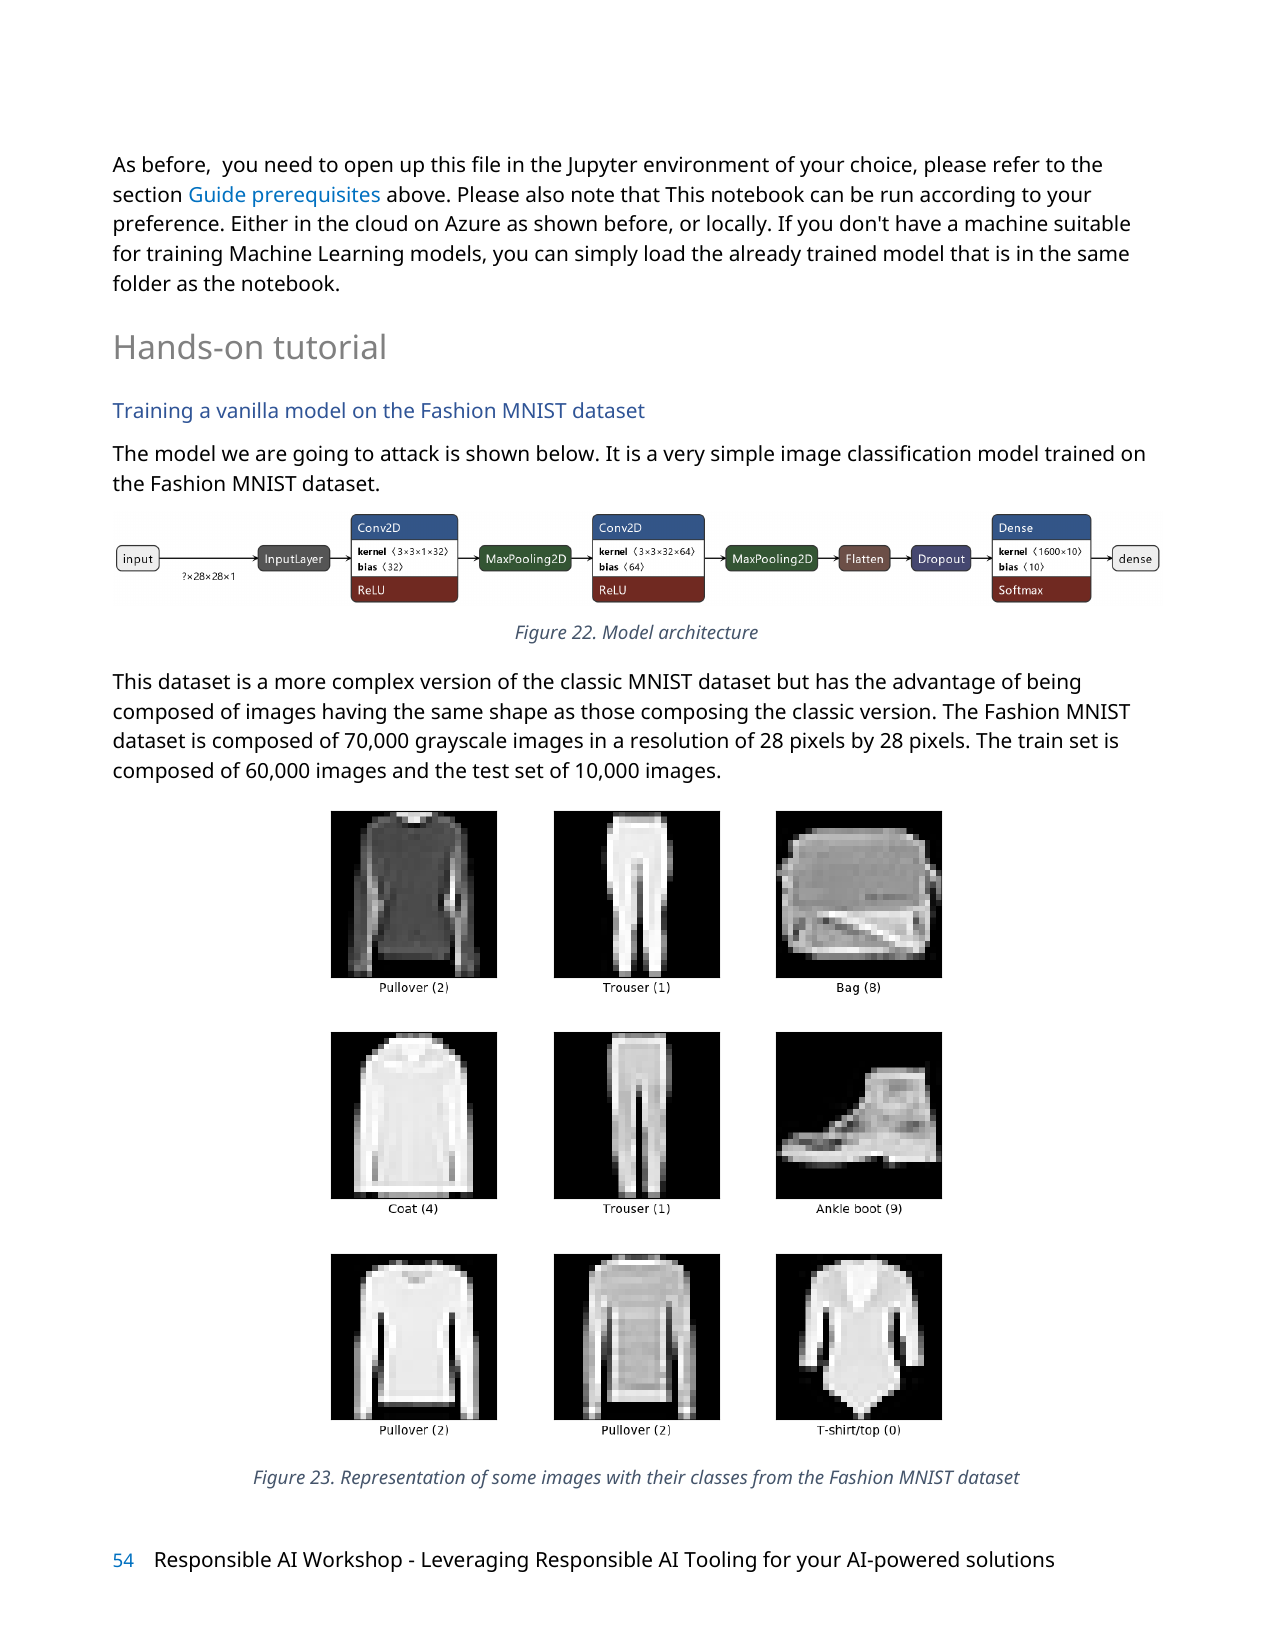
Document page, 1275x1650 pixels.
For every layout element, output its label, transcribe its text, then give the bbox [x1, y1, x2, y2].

text As before, you need to open up this file in the Jupyter environment of your choice, please refer to the section Guide prerequisites above. Please also note that This notebook can be run according to your preference. Either in the cloud on Azure as shown before, or locally. If you don't have a machine suitable for training Machine Learning models, you can simply load the already trained model that is in the same folder as the notebook. [112, 150, 1162, 298]
subtitle Training a vanilla model on the Fashion MNIST dataset [112, 397, 1162, 425]
subtitle Hands-on tutorial [112, 324, 1162, 369]
text The model we are going to attack is shown below. It is a very simple image classification model trained on the Fashion MNIST dataset. [112, 439, 1162, 497]
picture [112, 511, 1163, 606]
text This dataset is a more complex version of the classic MNIST dataset but has the advantage of being composed of images having the same shape as those composing the classic version. The Fashion MNIST dataset is composed of 70,000 grayscale images in a resolution of 28 pixels by 28 pixels. The train set is composed of 60,000 images and the test set of 10,000 images. [112, 667, 1162, 785]
picture [314, 798, 961, 1451]
